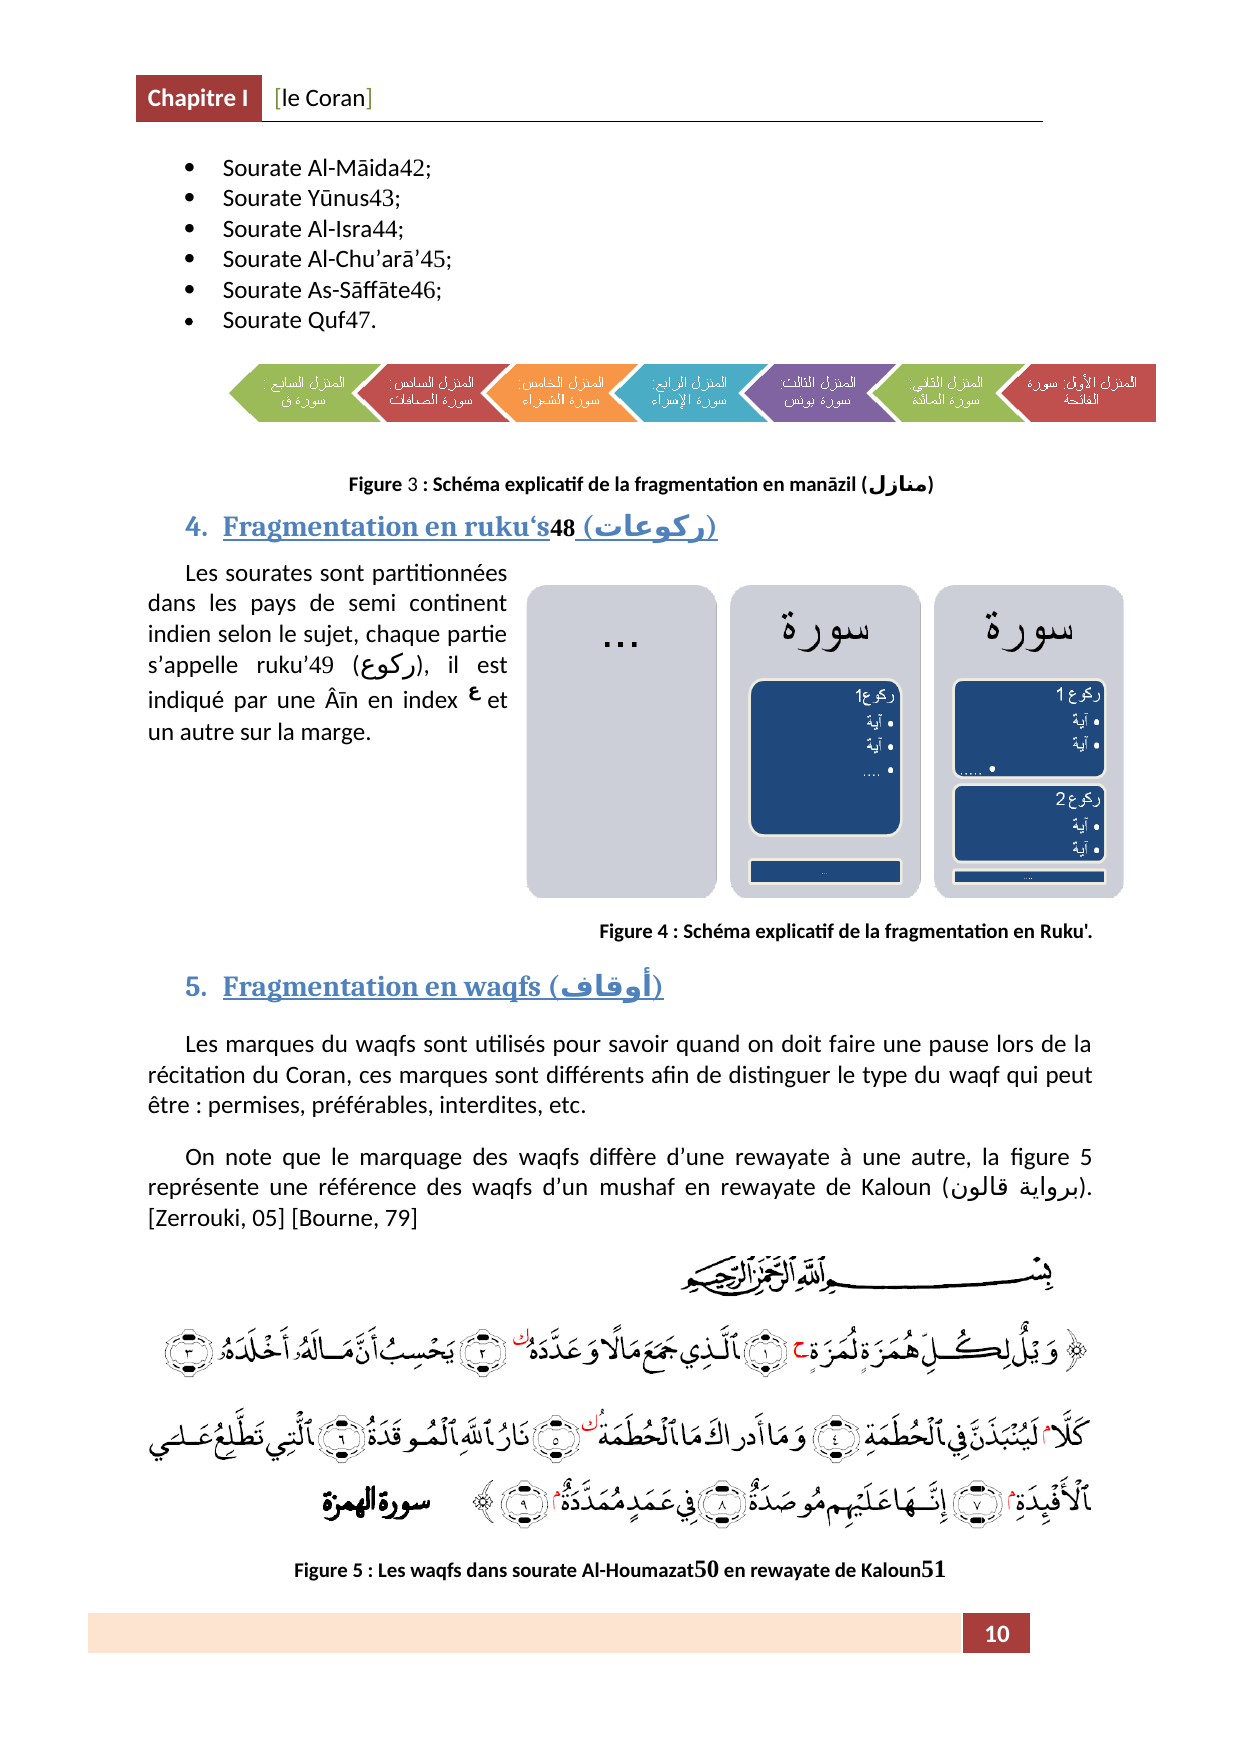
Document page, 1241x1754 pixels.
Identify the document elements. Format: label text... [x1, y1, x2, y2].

picture [222, 360, 1161, 424]
list Sourate Al-Māida; [185, 152, 1092, 183]
text Fragmentation en ruku‘s (ركوعات) [185, 509, 1092, 544]
text Figure 4 : Schéma explicatif de la fragmentation en Ruku'. [148, 918, 1092, 944]
text On note que le marquage des waqfs diffère d’une rewayate à une autre, la figure 5 représente une référence des waqfs d’un mushaf en rewayate de Kaloun (برواية قالون). [148, 1141, 1092, 1232]
list Sourate Al-Chu’arā’; [185, 244, 1092, 274]
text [148, 1554, 1092, 1583]
picture [526, 585, 1124, 898]
list Sourate Yūnus; [185, 183, 1092, 213]
text Les marques du waqfs sont utilisés pour savoir quand on doit faire une pause lors de la récitation du Coran, ces marques sont différents afin de distinguer le type du waqf qui peut être : permises, préférables, interdites, etc. [148, 1028, 1092, 1120]
text Fragmentation en waqfs (أوقاف) [185, 969, 1092, 1003]
text Les sourates sont partitionnées dans les pays de semi continent indien selon le sujet, chaque partie s’appelle ruku’ (ركوع), il est indiqué par une Âīn en index ع et un autre sur la marge. [148, 557, 1092, 746]
text Figure 3 : Schéma explicatif de la fragmentation en manāzil (منازل) [185, 472, 1092, 497]
list Sourate Al-Isra; [185, 213, 1092, 244]
list Sourate As-Sāffāte; [185, 274, 1092, 305]
picture [147, 1253, 1092, 1530]
